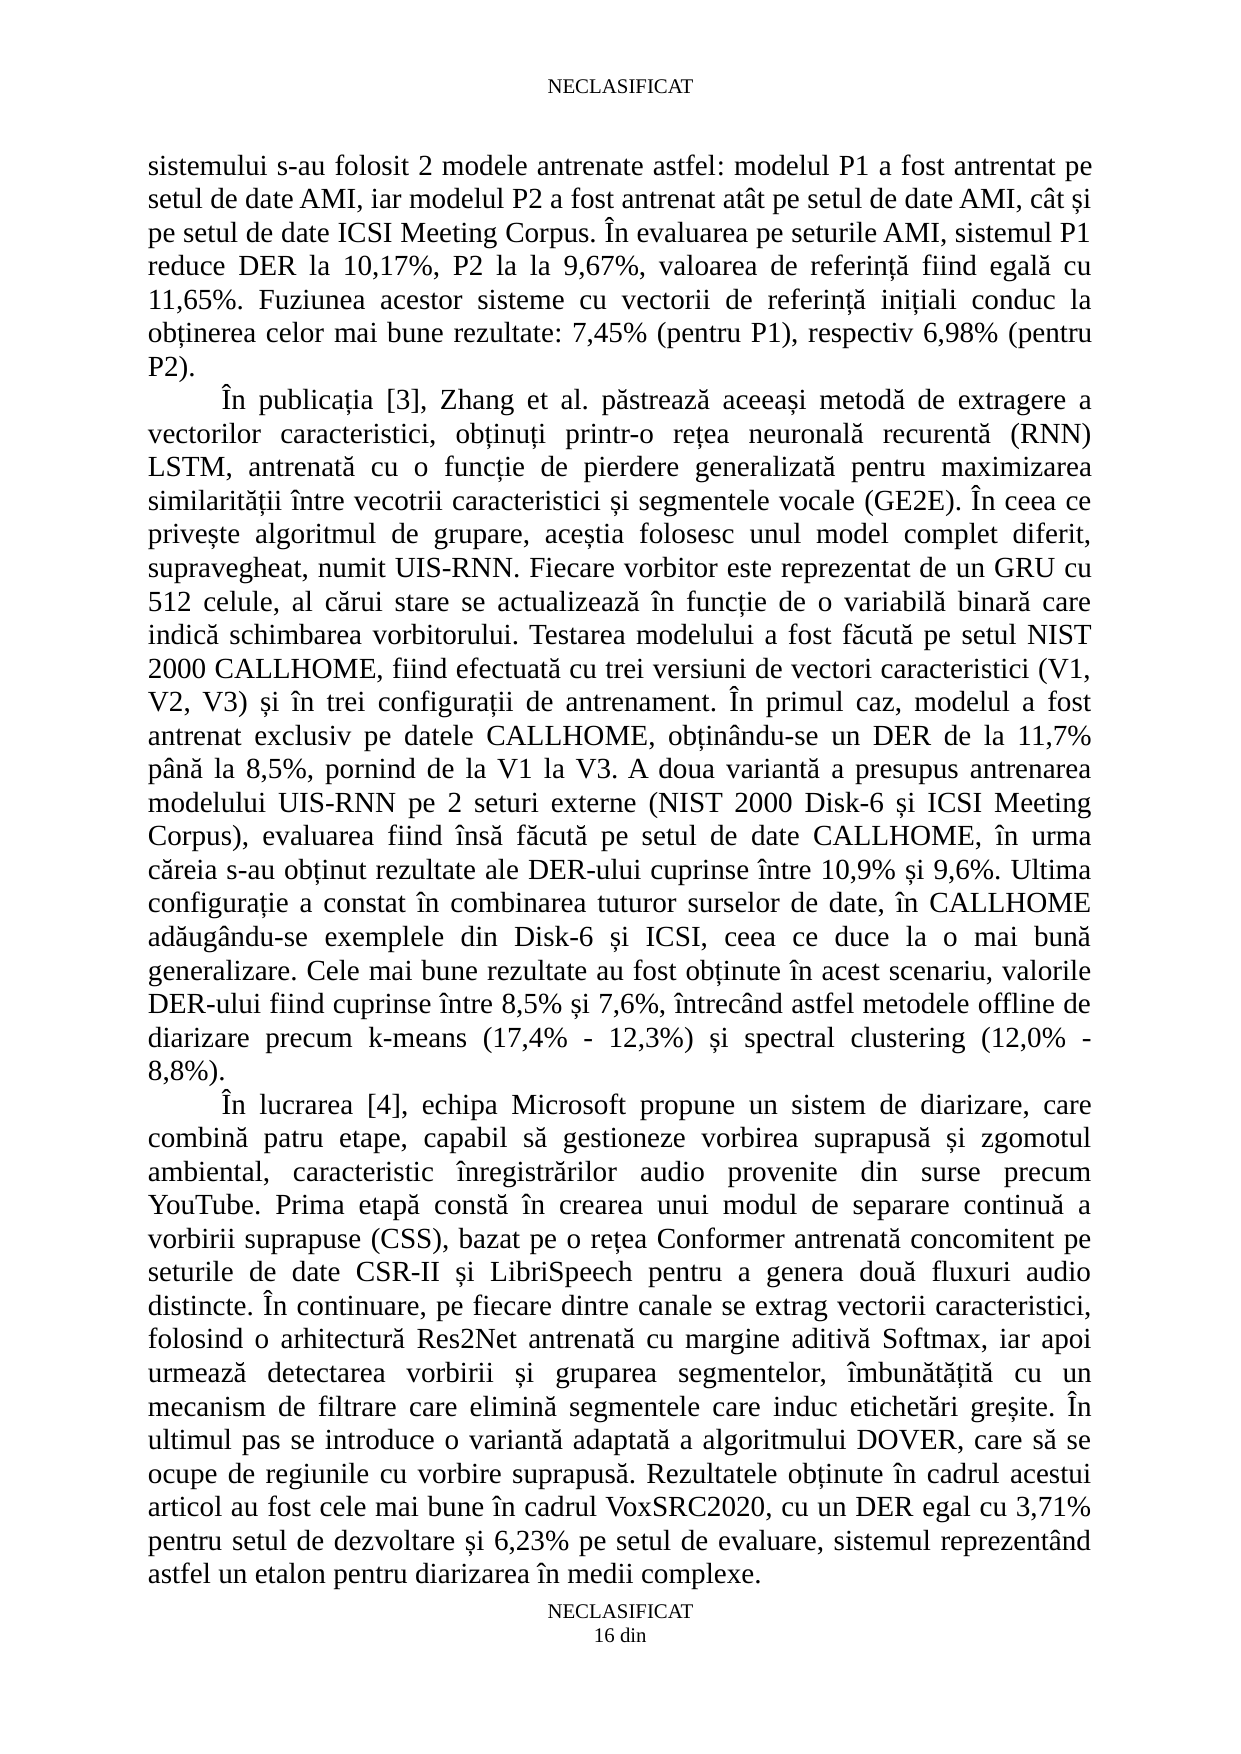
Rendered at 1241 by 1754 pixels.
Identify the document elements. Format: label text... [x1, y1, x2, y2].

text În lucrarea [4], echipa Microsoft propune un sistem de diarizare, care combină patru etape, capabil să gestioneze vorbirea suprapusă și zgomotul ambiental, caracteristic înregistrărilor audio provenite din surse precum YouTube. Prima etapă constă în crearea unui modul de separare continuă a vorbirii suprapuse (CSS), bazat pe o rețea Conformer antrenată concomitent pe seturile de date CSR-II și LibriSpeech pentru a genera două fluxuri audio distincte. În continuare, pe fiecare dintre canale se extrag vectorii caracteristici, folosind o arhitectură Res2Net antrenată cu margine aditivă Softmax, iar apoi urmează detectarea vorbirii și gruparea segmentelor, îmbunătățită cu un mecanism de filtrare care elimină segmentele care induc etichetări greșite. În ultimul pas se introduce o variantă adaptată a algoritmului DOVER, care să se ocupe de regiunile cu vorbire suprapusă. Rezultatele obținute în cadrul acestui articol au fost cele mai bune în cadrul VoxSRC2020, cu un DER egal cu 3,71% pentru setul de dezvoltare și 6,23% pe setul de evaluare, sistemul reprezentând astfel un etalon pentru diarizarea în medii complexe. [148, 1087, 1092, 1590]
text În publicația [3], Zhang et al. păstrează aceeași metodă de extragere a vectorilor caracteristici, obținuți printr-o rețea neuronală recurentă (RNN) LSTM, antrenată cu o funcție de pierdere generalizată pentru maximizarea similarității între vecotrii caracteristici și segmentele vocale (GE2E). În ceea ce privește algoritmul de grupare, aceștia folosesc unul model complet diferit, supravegheat, numit UIS-RNN. Fiecare vorbitor este reprezentat de un GRU cu 512 celule, al cărui stare se actualizează în funcție de o variabilă binară care indică schimbarea vorbitorului. Testarea modelului a fost făcută pe setul NIST 2000 CALLHOME, fiind efectuată cu trei versiuni de vectori caracteristici (V1, V2, V3) și în trei configurații de antrenament. În primul caz, modelul a fost antrenat exclusiv pe datele CALLHOME, obținându-se un DER de la 11,7% până la 8,5%, pornind de la V1 la V3. A doua variantă a presupus antrenarea modelului UIS-RNN pe 2 seturi externe (NIST 2000 Disk-6 și ICSI Meeting Corpus), evaluarea fiind însă făcută pe setul de date CALLHOME, în urma căreia s-au obținut rezultate ale DER-ului cuprinse între 10,9% și 9,6%. Ultima configurație a constat în combinarea tuturor surselor de date, în CALLHOME adăugându-se exemplele din Disk-6 și ICSI, ceea ce duce la o mai bună generalizare. Cele mai bune rezultate au fost obținute în acest scenariu, valorile DER-ului fiind cuprinse între 8,5% și 7,6%, întrecând astfel metodele offline de diarizare precum k-means (17,4% - 12,3%) și spectral clustering (12,0% - 8,8%). [148, 382, 1092, 1087]
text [148, 148, 1092, 382]
